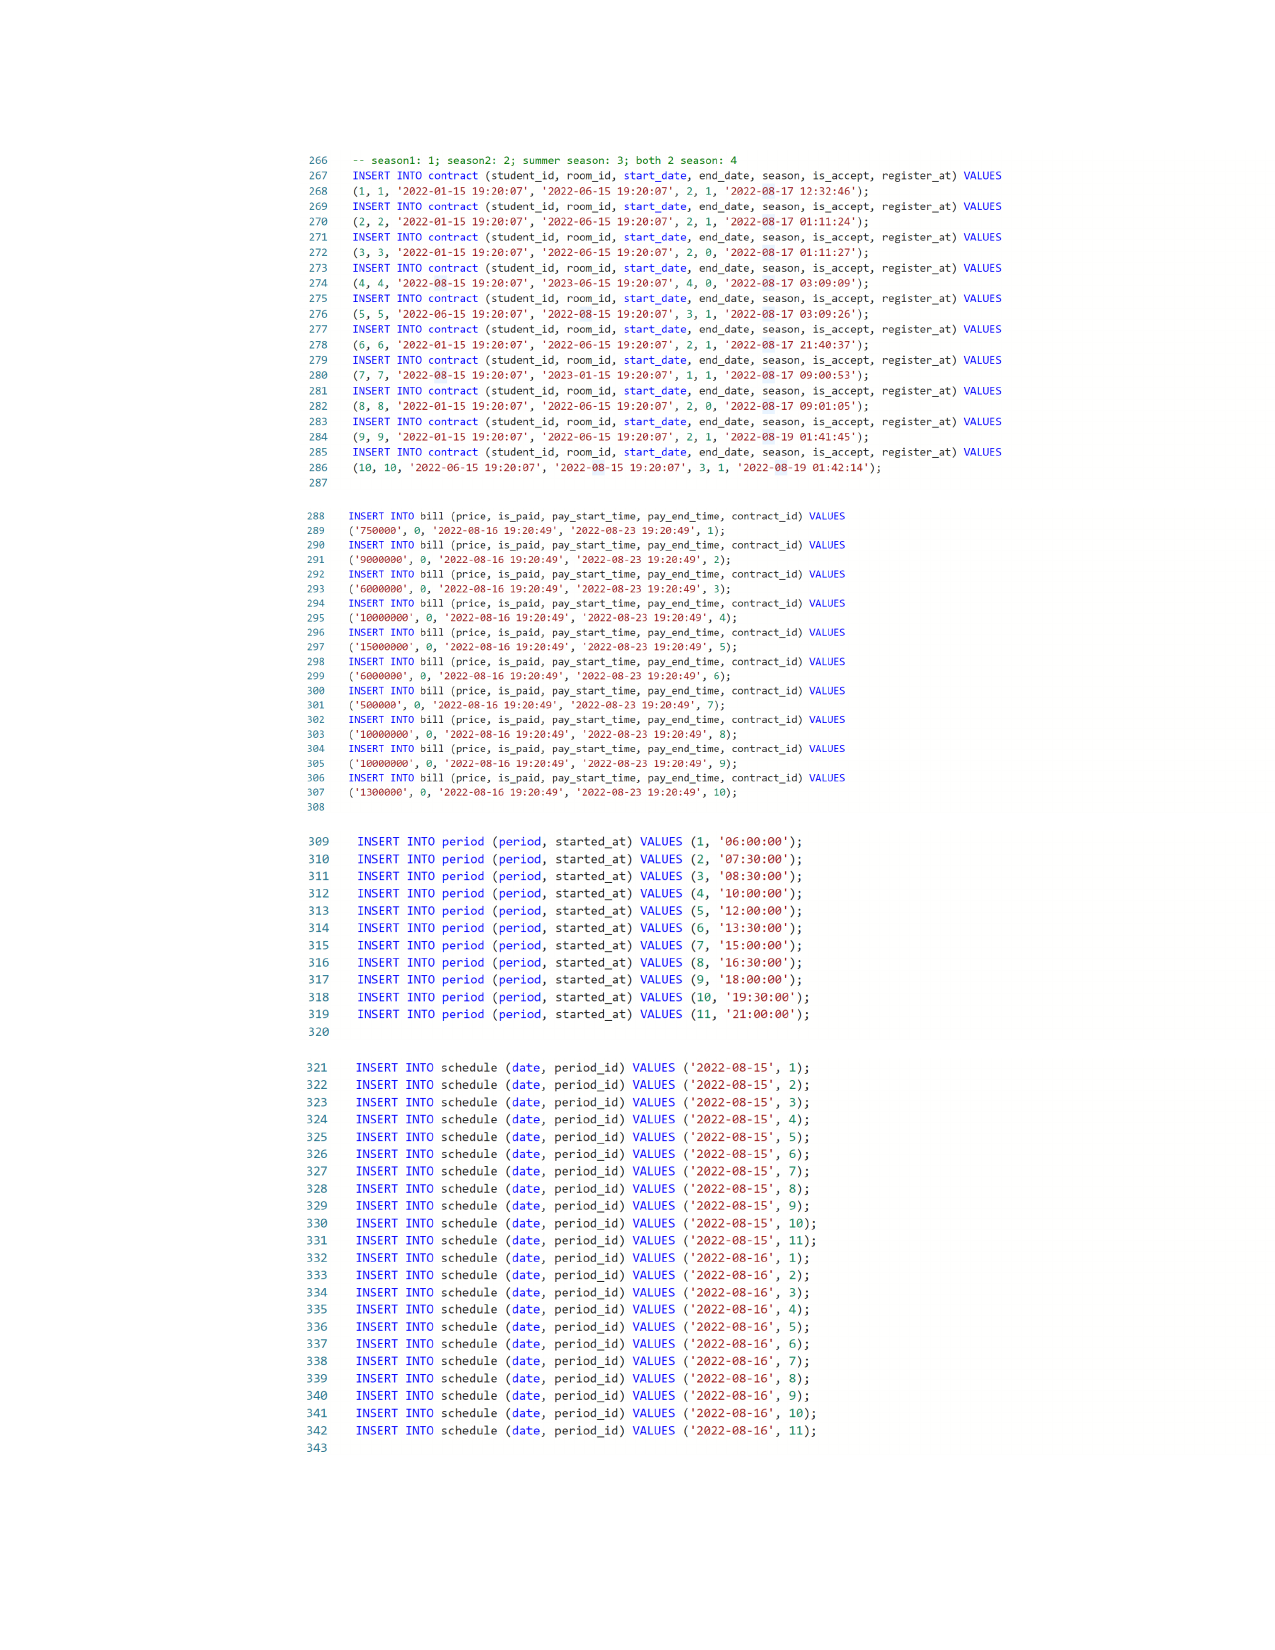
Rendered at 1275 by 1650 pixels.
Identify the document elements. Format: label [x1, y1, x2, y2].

picture [300, 1058, 1275, 1455]
picture [300, 508, 1275, 813]
picture [300, 150, 1275, 490]
picture [300, 831, 1275, 1040]
